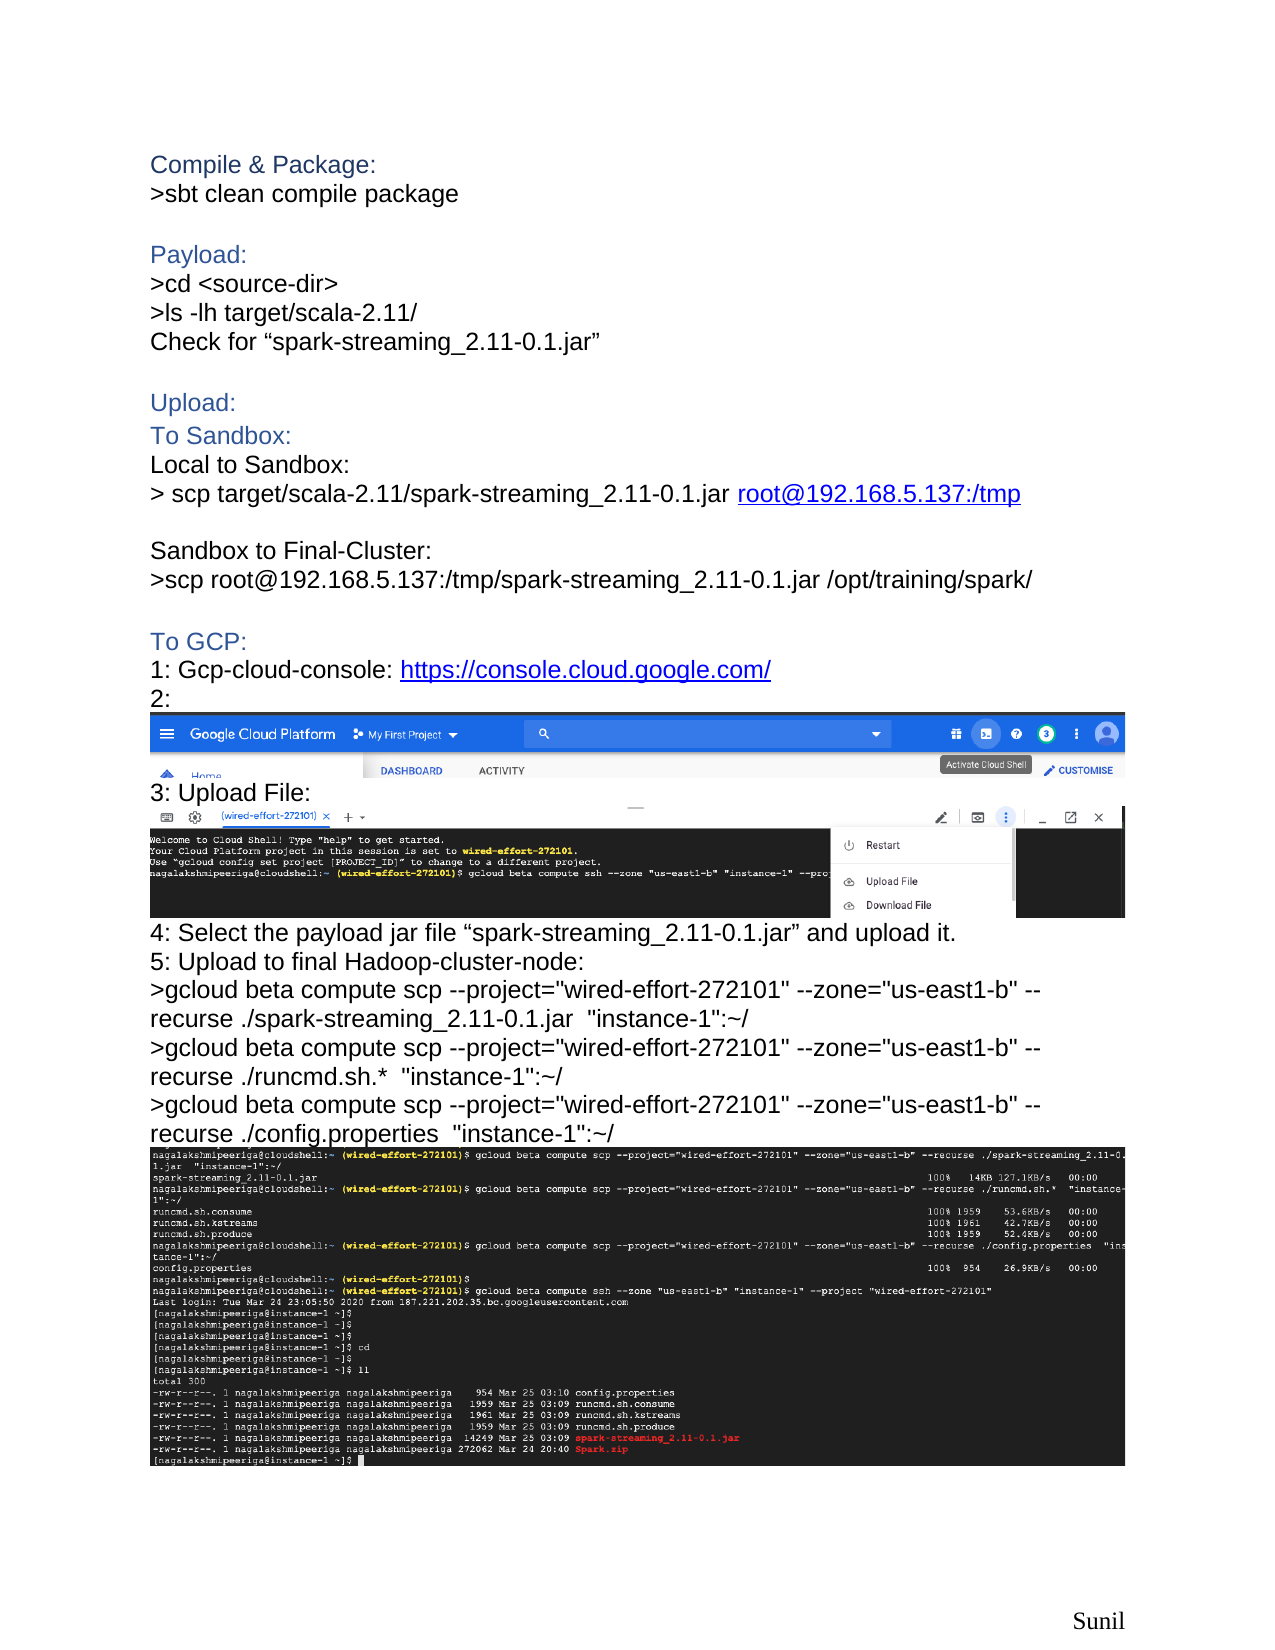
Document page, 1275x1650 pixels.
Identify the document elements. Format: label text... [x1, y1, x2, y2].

text 5: Upload to final Hadoop-cluster-node: [150, 947, 1125, 975]
subtitle To Sandbox: [150, 421, 1125, 450]
subtitle To GCP: [150, 627, 1125, 655]
picture [150, 712, 1125, 778]
subtitle Upload: [150, 388, 1125, 417]
text Sandbox to Final-Cluster: [150, 536, 1125, 565]
text 3: Upload File: [150, 778, 1125, 806]
text >gcloud beta compute scp --project="wired-effort-272101" --zone="us-east1-b" --recurse ./spark-streaming_2.11-0.1.jar "instance-1":~/ [150, 975, 1125, 1033]
text >sbt clean compile package [150, 179, 1125, 207]
text >ls -lh target/scala-2.11/ [150, 298, 1125, 327]
picture [150, 806, 1125, 918]
subtitle Compile & Package: [150, 150, 1125, 179]
text Check for “spark-streaming_2.11-0.1.jar” [150, 327, 1125, 355]
text 4: Select the payload jar file “spark-streaming_2.11-0.1.jar” and upload it. [150, 918, 1125, 947]
text Local to Sandbox: [150, 450, 1125, 479]
subtitle Payload: [150, 240, 1125, 269]
text >scp root@192.168.5.137:/tmp/spark-streaming_2.11-0.1.jar /opt/training/spark/ [150, 565, 1125, 594]
text > scp target/scala-2.11/spark-streaming_2.11-0.1.jar root@192.168.5.137:/tmp [150, 479, 1125, 507]
picture [150, 1147, 1125, 1466]
text 2: [150, 684, 1125, 712]
text >cd <source-dir> [150, 269, 1125, 298]
text 1: Gcp-cloud-console: https://console.cloud.google.com/ [150, 655, 1125, 684]
text >gcloud beta compute scp --project="wired-effort-272101" --zone="us-east1-b" --recurse ./config.properties "instance-1":~/ [150, 1090, 1125, 1147]
text >gcloud beta compute scp --project="wired-effort-272101" --zone="us-east1-b" --recurse ./runcmd.sh.* "instance-1":~/ [150, 1033, 1125, 1090]
